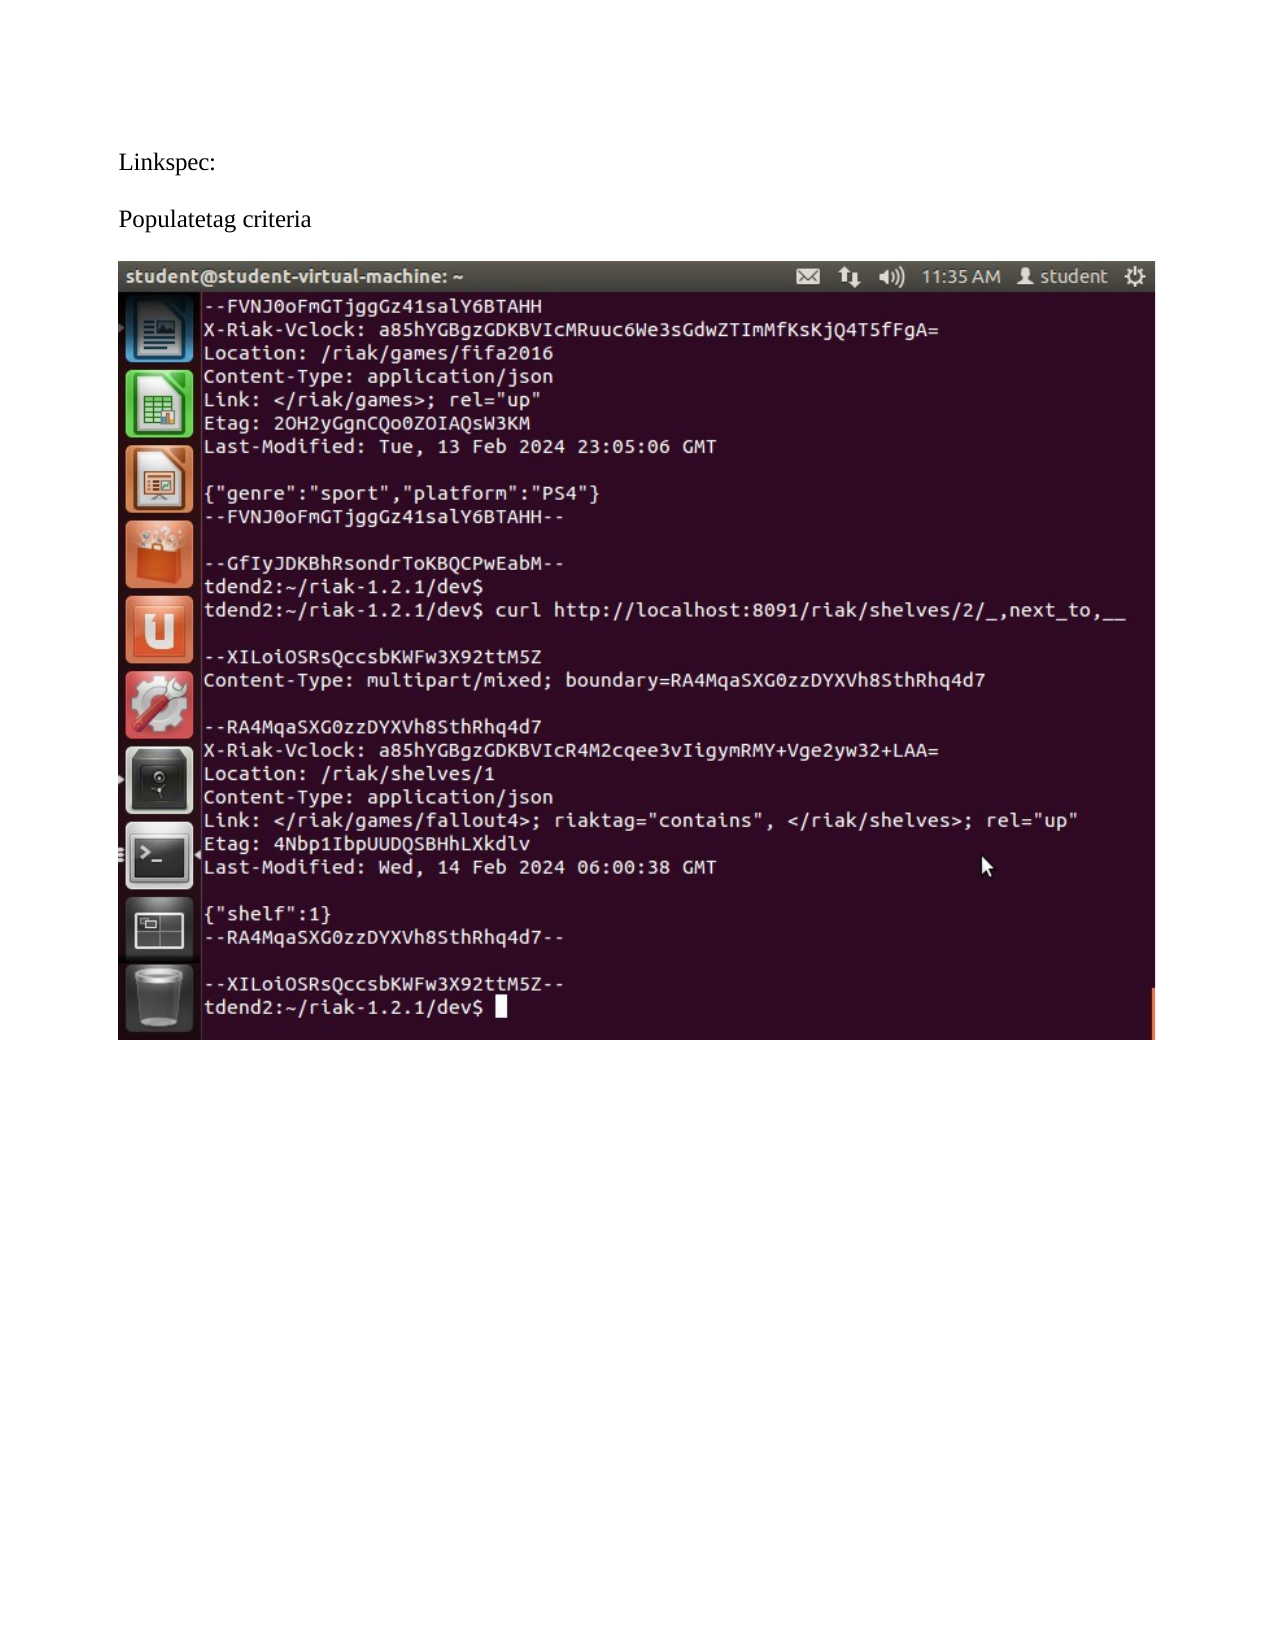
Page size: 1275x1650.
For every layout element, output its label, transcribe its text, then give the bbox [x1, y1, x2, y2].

text Populatetag criteria [118, 204, 1227, 233]
text Linkspec: [118, 147, 1227, 176]
picture [118, 261, 1156, 1040]
